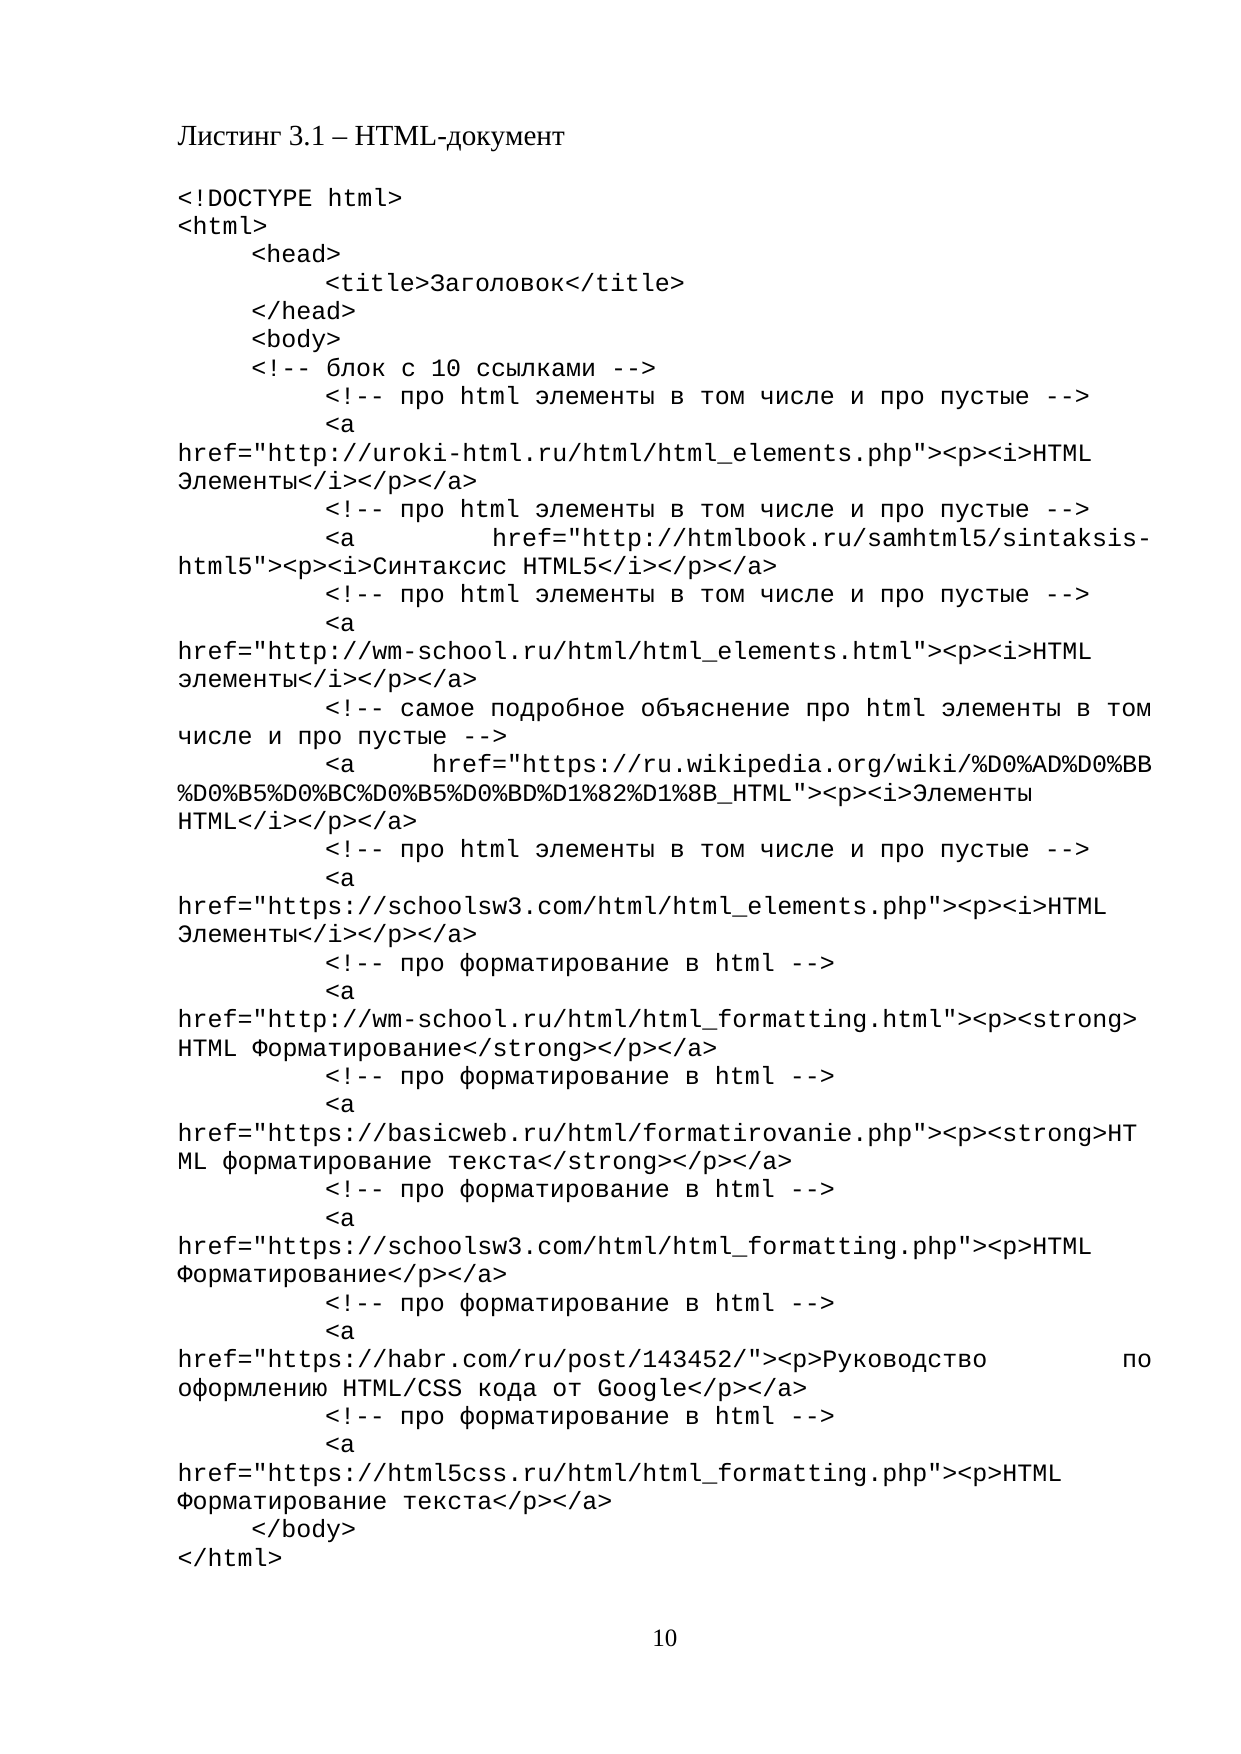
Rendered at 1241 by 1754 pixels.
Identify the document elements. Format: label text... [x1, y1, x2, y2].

text <html> [177, 213, 1152, 242]
text <head> [177, 242, 1152, 270]
text <!-- про форматирование в html --> [177, 1403, 1152, 1432]
text <!-- про html элементы в том числе и про пустые --> [177, 497, 1152, 525]
text <a href="https://schoolsw3.com/html/html_formatting.php"><p>HTML Форматирование</p></a> [177, 1205, 1152, 1290]
text </head> [177, 298, 1152, 327]
text <!-- про форматирование в html --> [177, 1290, 1152, 1318]
text <a href="http://uroki-html.ru/html/html_elements.php"><p><i>HTML Элементы</i></p></a> [177, 412, 1152, 497]
text <a href="http://wm-school.ru/html/html_formatting.html"><p><strong>HTML Форматирование</strong></p></a> [177, 978, 1152, 1063]
text <!-- про форматирование в html --> [177, 950, 1152, 978]
text <a href="https://ru.wikipedia.org/wiki/%D0%AD%D0%BB%D0%B5%D0%BC%D0%B5%D0%BD%D1%82%D1%8B_HTML"><p><i>Элементы HTML</i></p></a> [177, 752, 1152, 837]
text <!-- про html элементы в том числе и про пустые --> [177, 383, 1152, 412]
text </html> [177, 1545, 1152, 1573]
text <!-- про html элементы в том числе и про пустые --> [177, 582, 1152, 610]
text <!-- про html элементы в том числе и про пустые --> [177, 837, 1152, 865]
text <!-- про форматирование в html --> [177, 1063, 1152, 1092]
text </body> [177, 1517, 1152, 1545]
text <a href="http://wm-school.ru/html/html_elements.html"><p><i>HTML элементы</i></p></a> [177, 610, 1152, 695]
text <!DOCTYPE html> [177, 185, 1152, 213]
text <body> [177, 327, 1152, 355]
text <a href="https://schoolsw3.com/html/html_elements.php"><p><i>HTML Элементы</i></p></a> [177, 865, 1152, 950]
text <!-- блок с 10 ссылками --> [177, 355, 1152, 383]
text <!-- самое подробное объяснение про html элементы в том числе и про пустые --> [177, 695, 1152, 752]
text <!-- про форматирование в html --> [177, 1177, 1152, 1205]
text <a href="https://habr.com/ru/post/143452/"><p>Руководство по оформлению HTML/CSS кода от Google</p></a> [177, 1318, 1152, 1403]
text <title>Заголовок</title> [177, 270, 1152, 298]
text <a href="https://html5css.ru/html/html_formatting.php"><p>HTML Форматирование текста</p></a> [177, 1432, 1152, 1517]
text <a href="http://htmlbook.ru/samhtml5/sintaksis-html5"><p><i>Синтаксис HTML5</i></p></a> [177, 525, 1152, 582]
text Листинг 3.1 – HTML-документ [177, 118, 1152, 152]
text <a href="https://basicweb.ru/html/formatirovanie.php"><p><strong>HTML форматирование текста</strong></p></a> [177, 1092, 1152, 1177]
